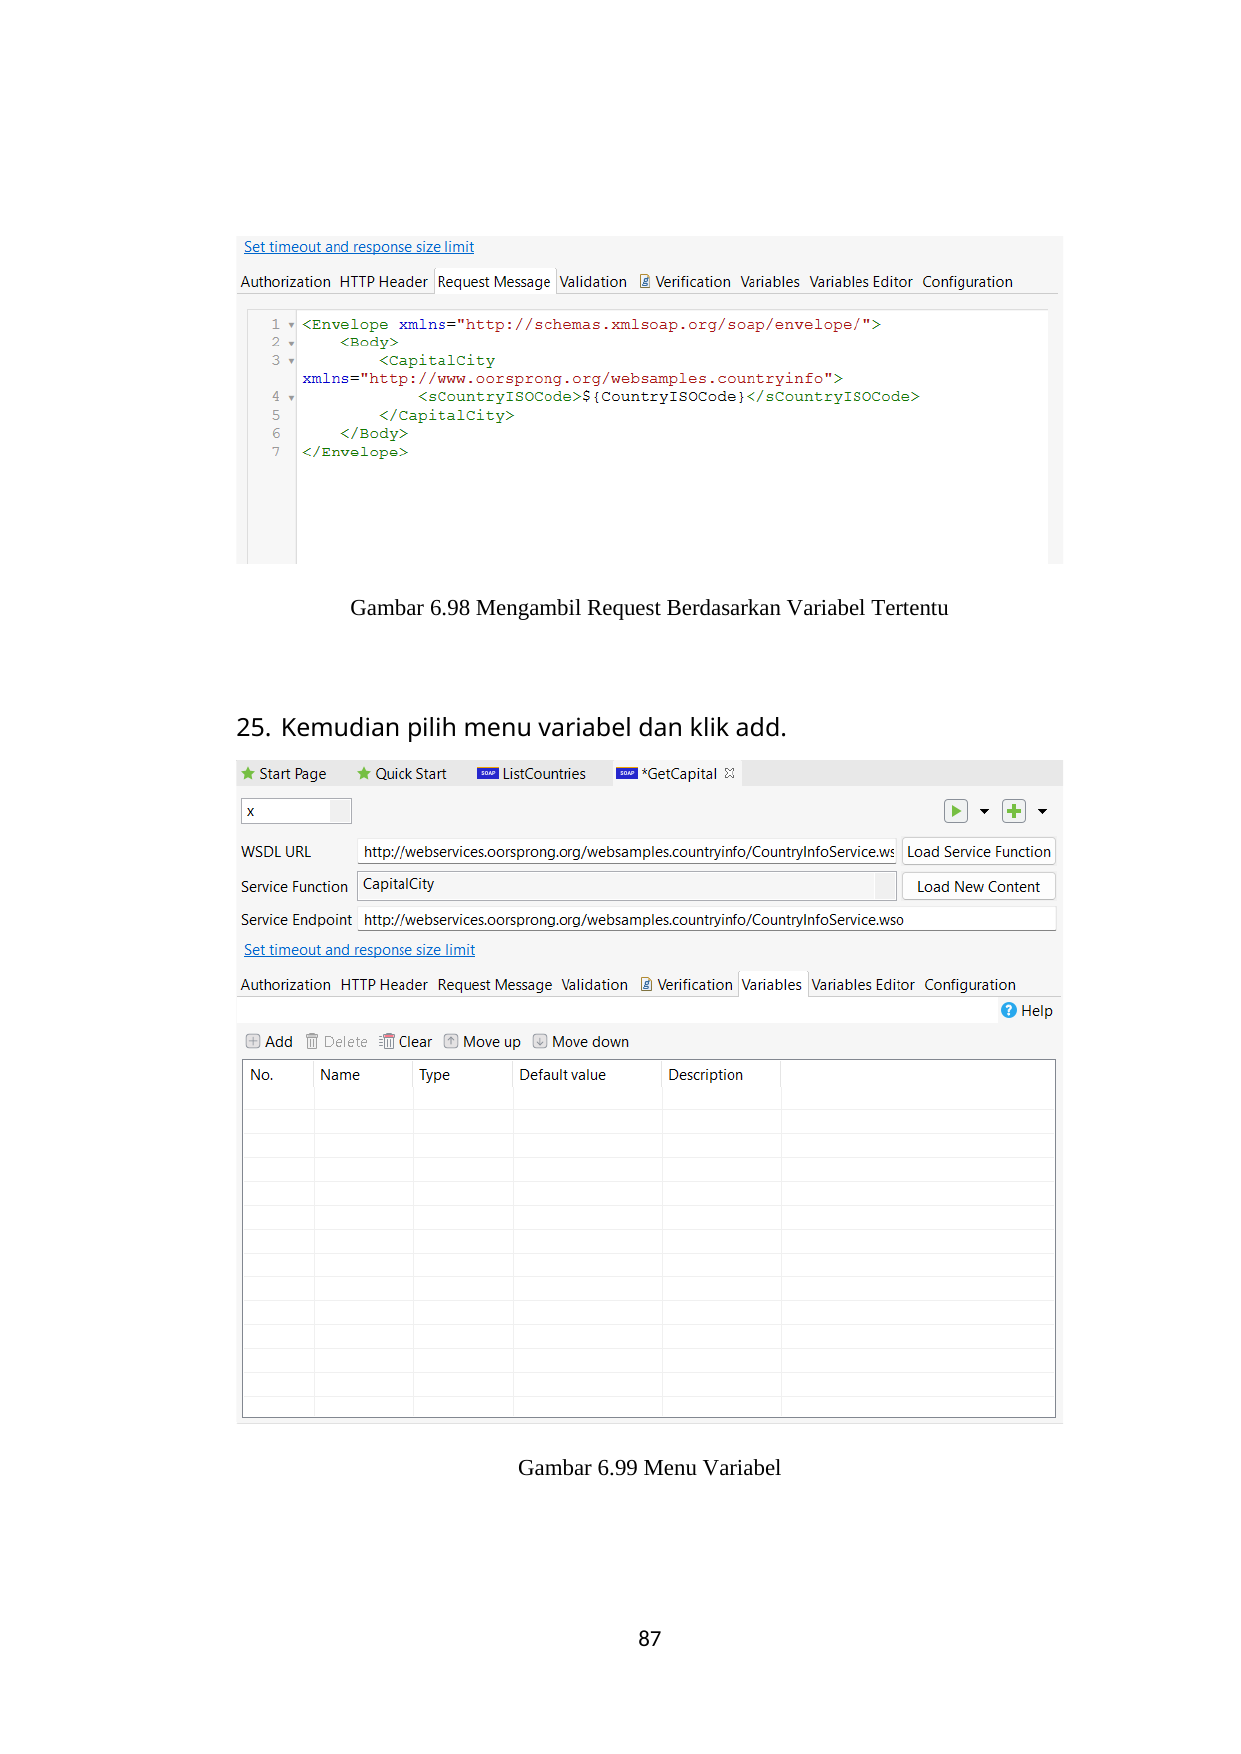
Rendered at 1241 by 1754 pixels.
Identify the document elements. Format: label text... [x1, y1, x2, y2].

list Kemudian pilih menu variabel dan klik add. [236, 709, 1063, 743]
picture [236, 236, 1064, 564]
picture [236, 760, 1064, 1424]
